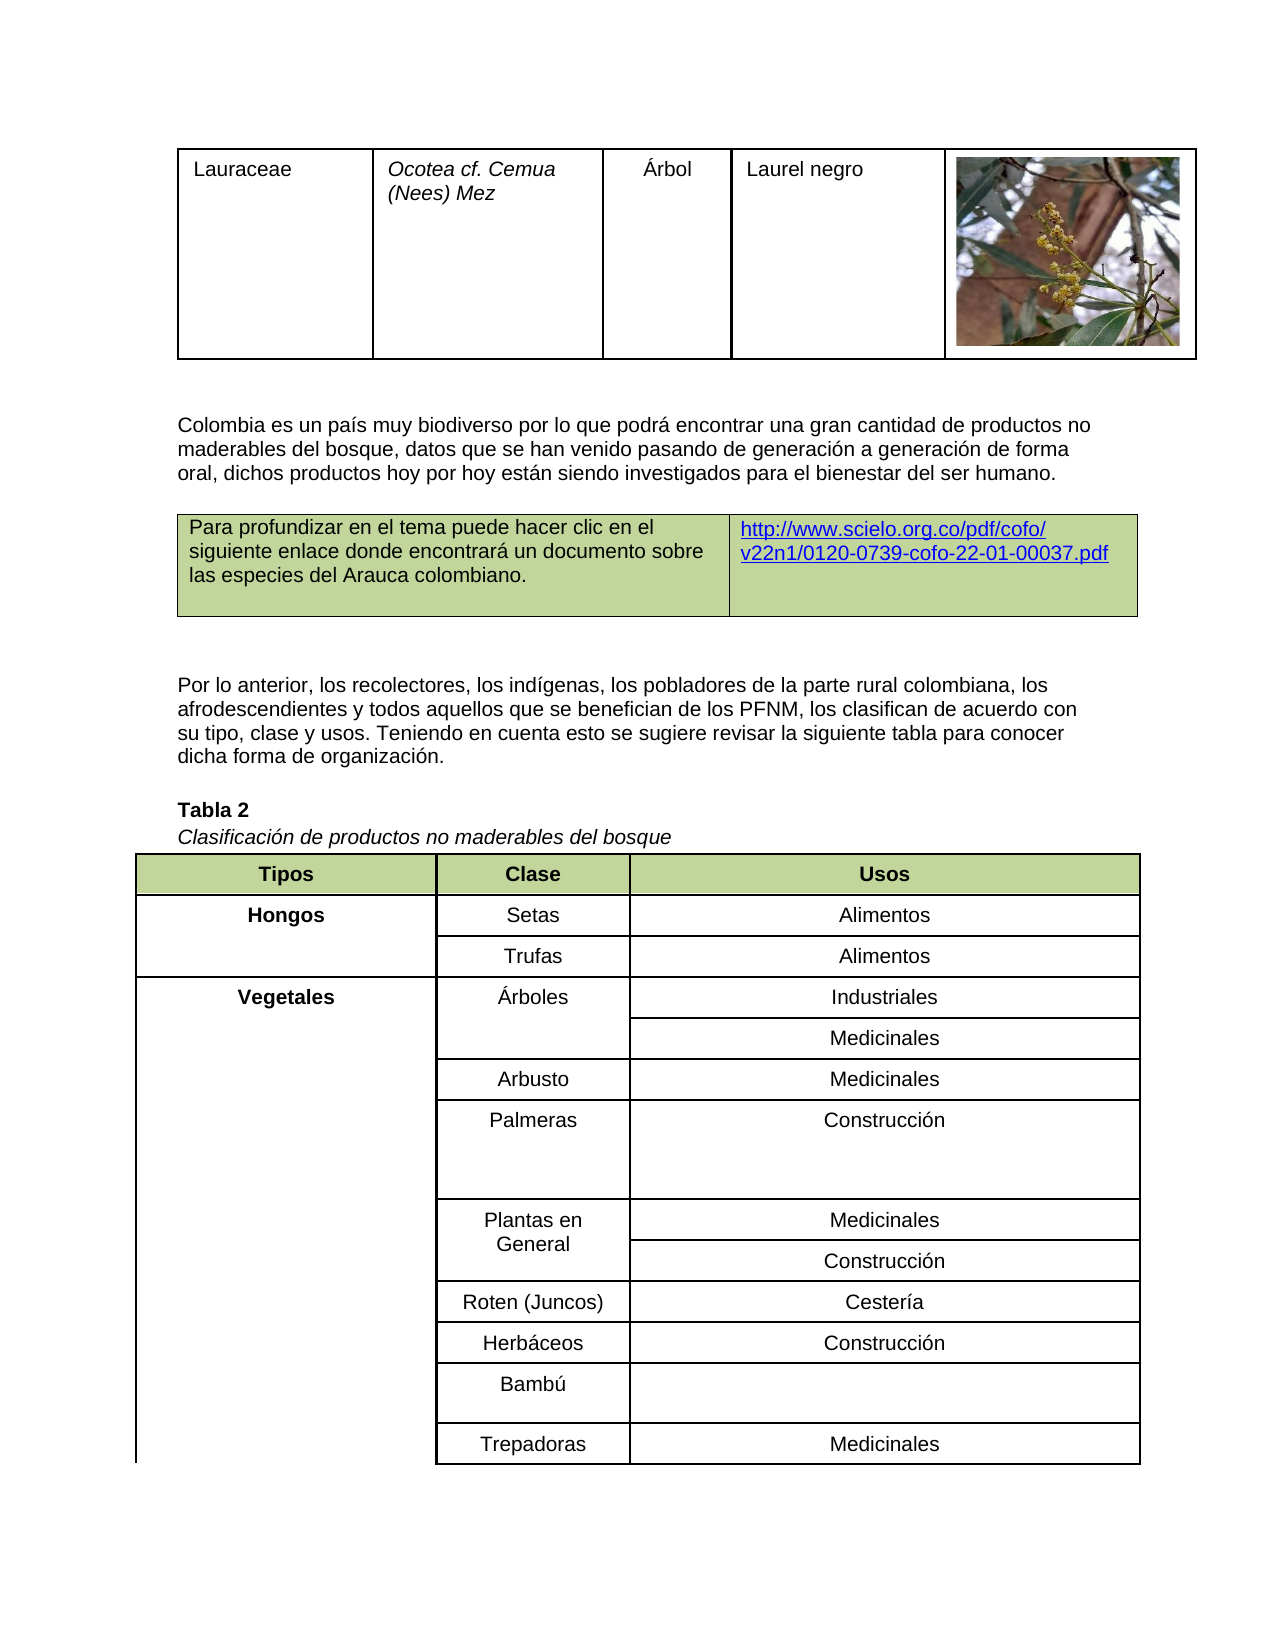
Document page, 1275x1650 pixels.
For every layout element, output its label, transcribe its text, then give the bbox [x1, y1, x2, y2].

table_cell Alimentos [631, 896, 1139, 934]
table_header Tipos [137, 855, 435, 893]
table_header Clase [438, 855, 629, 893]
table_cell Vegetales [137, 978, 435, 1463]
table_cell Lauraceae [179, 150, 372, 358]
table_cell Construcción [631, 1101, 1139, 1198]
table_cell Herbáceos [438, 1323, 629, 1362]
table_cell [631, 1364, 1139, 1422]
text Colombia es un país muy biodiverso por lo que podrá encontrar una gran cantidad de productos no maderables del bosque, datos que se han venido pasando de generación a generación de forma oral, dichos productos hoy por hoy están siendo investigados para el bienestar del ser humano. [177, 413, 1098, 485]
table_cell Medicinales [631, 1019, 1139, 1058]
table_cell Laurel negro [733, 150, 944, 358]
table_cell Trepadoras [438, 1424, 629, 1463]
table_cell Medicinales [631, 1060, 1139, 1099]
table_cell Bambú [438, 1364, 629, 1422]
text Clasificación de productos no maderables del bosque [177, 825, 1098, 849]
table_cell Construcción [631, 1241, 1139, 1280]
picture [956, 157, 1180, 346]
table_cell Industriales [631, 978, 1139, 1017]
table_cell Medicinales [631, 1424, 1139, 1463]
text Por lo anterior, los recolectores, los indígenas, los pobladores de la parte rural colombiana, los afrodescendientes y todos aquellos que se benefician de los PFNM, los clasifican de acuerdo con su tipo, clase y usos. Teniendo en cuenta esto se sugiere revisar la siguiente tabla para conocer dicha forma de organización. [177, 672, 1098, 768]
text Tabla 2 [177, 797, 1098, 821]
table_cell Ocotea cf. Cemua (Nees) Mez [374, 150, 602, 358]
table_header Para profundizar en el tema puede hacer clic en el siguiente enlace donde encontrará un documento sobre las especies del Arauca colombiano. [178, 515, 729, 616]
table_cell Árbol [604, 150, 730, 358]
table_cell Arbusto [438, 1060, 629, 1099]
table_header Usos [631, 855, 1139, 893]
table_cell Construcción [631, 1323, 1139, 1362]
table_cell Trufas [438, 937, 629, 976]
table_cell Hongos [137, 896, 435, 976]
table_cell Cestería [631, 1282, 1139, 1321]
table_header http://www.scielo.org.co/pdf/cofo/v22n1/0120-0739-cofo-22-01-00037.pdf [730, 515, 1137, 616]
table_cell Medicinales [631, 1200, 1139, 1239]
table_cell Alimentos [631, 937, 1139, 976]
table_cell Árboles [438, 978, 629, 1058]
table_cell Setas [438, 896, 629, 934]
table_cell Palmeras [438, 1101, 629, 1198]
table_cell [946, 150, 1195, 358]
table_cell Roten (Juncos) [438, 1282, 629, 1321]
table_cell Plantas en General [438, 1200, 629, 1280]
